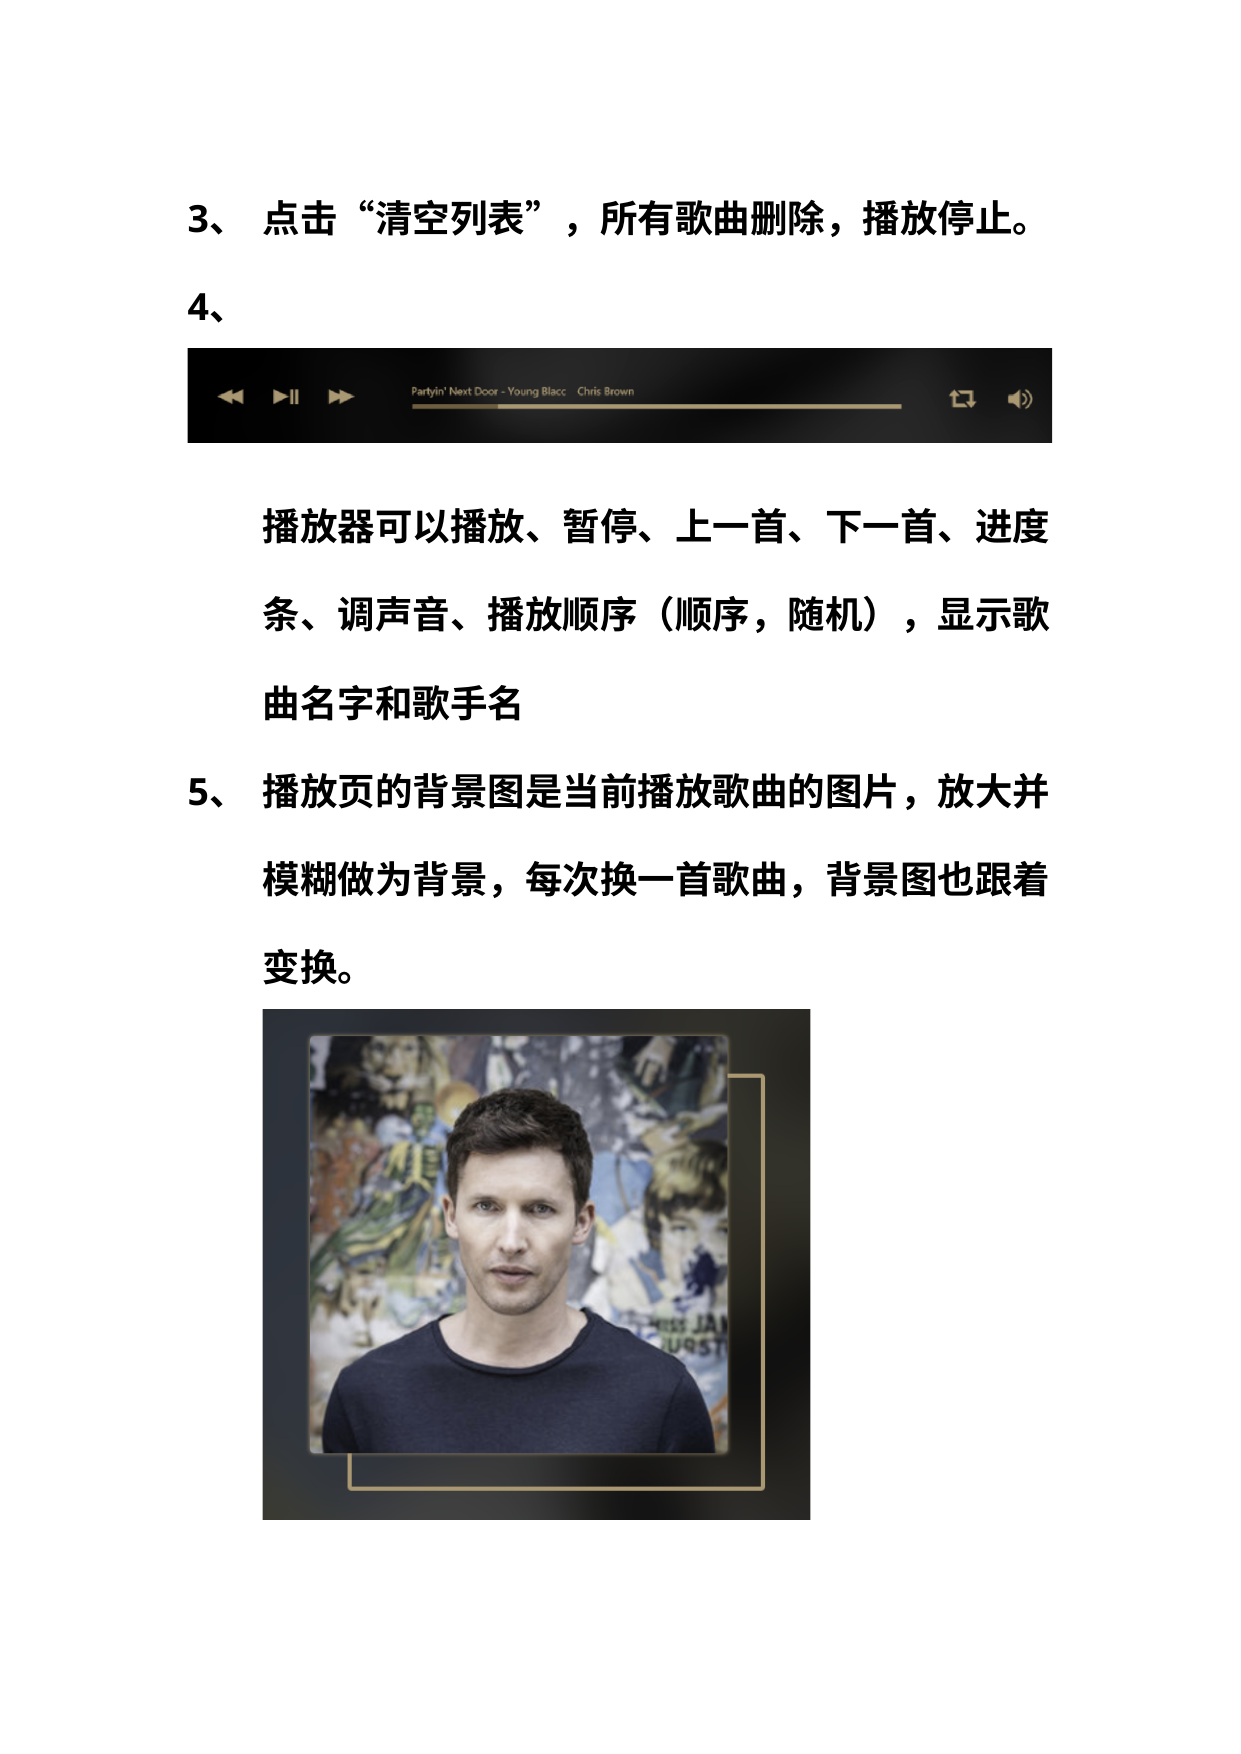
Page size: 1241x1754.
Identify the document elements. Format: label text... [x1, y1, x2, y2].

list 播放页的背景图是当前播放歌曲的图片，放大并模糊做为背景，每次换一首歌曲，背景图也跟着变换。 [187, 745, 1053, 1009]
picture [262, 1009, 811, 1520]
list 点击“清空列表”，所有歌曲删除，播放停止。 [187, 172, 1053, 260]
picture [187, 348, 1053, 443]
list 播放器可以播放、暂停、上一首、下一首、进度条、调声音、播放顺序（顺序，随机），显示歌曲名字和歌手名 [262, 480, 1053, 745]
